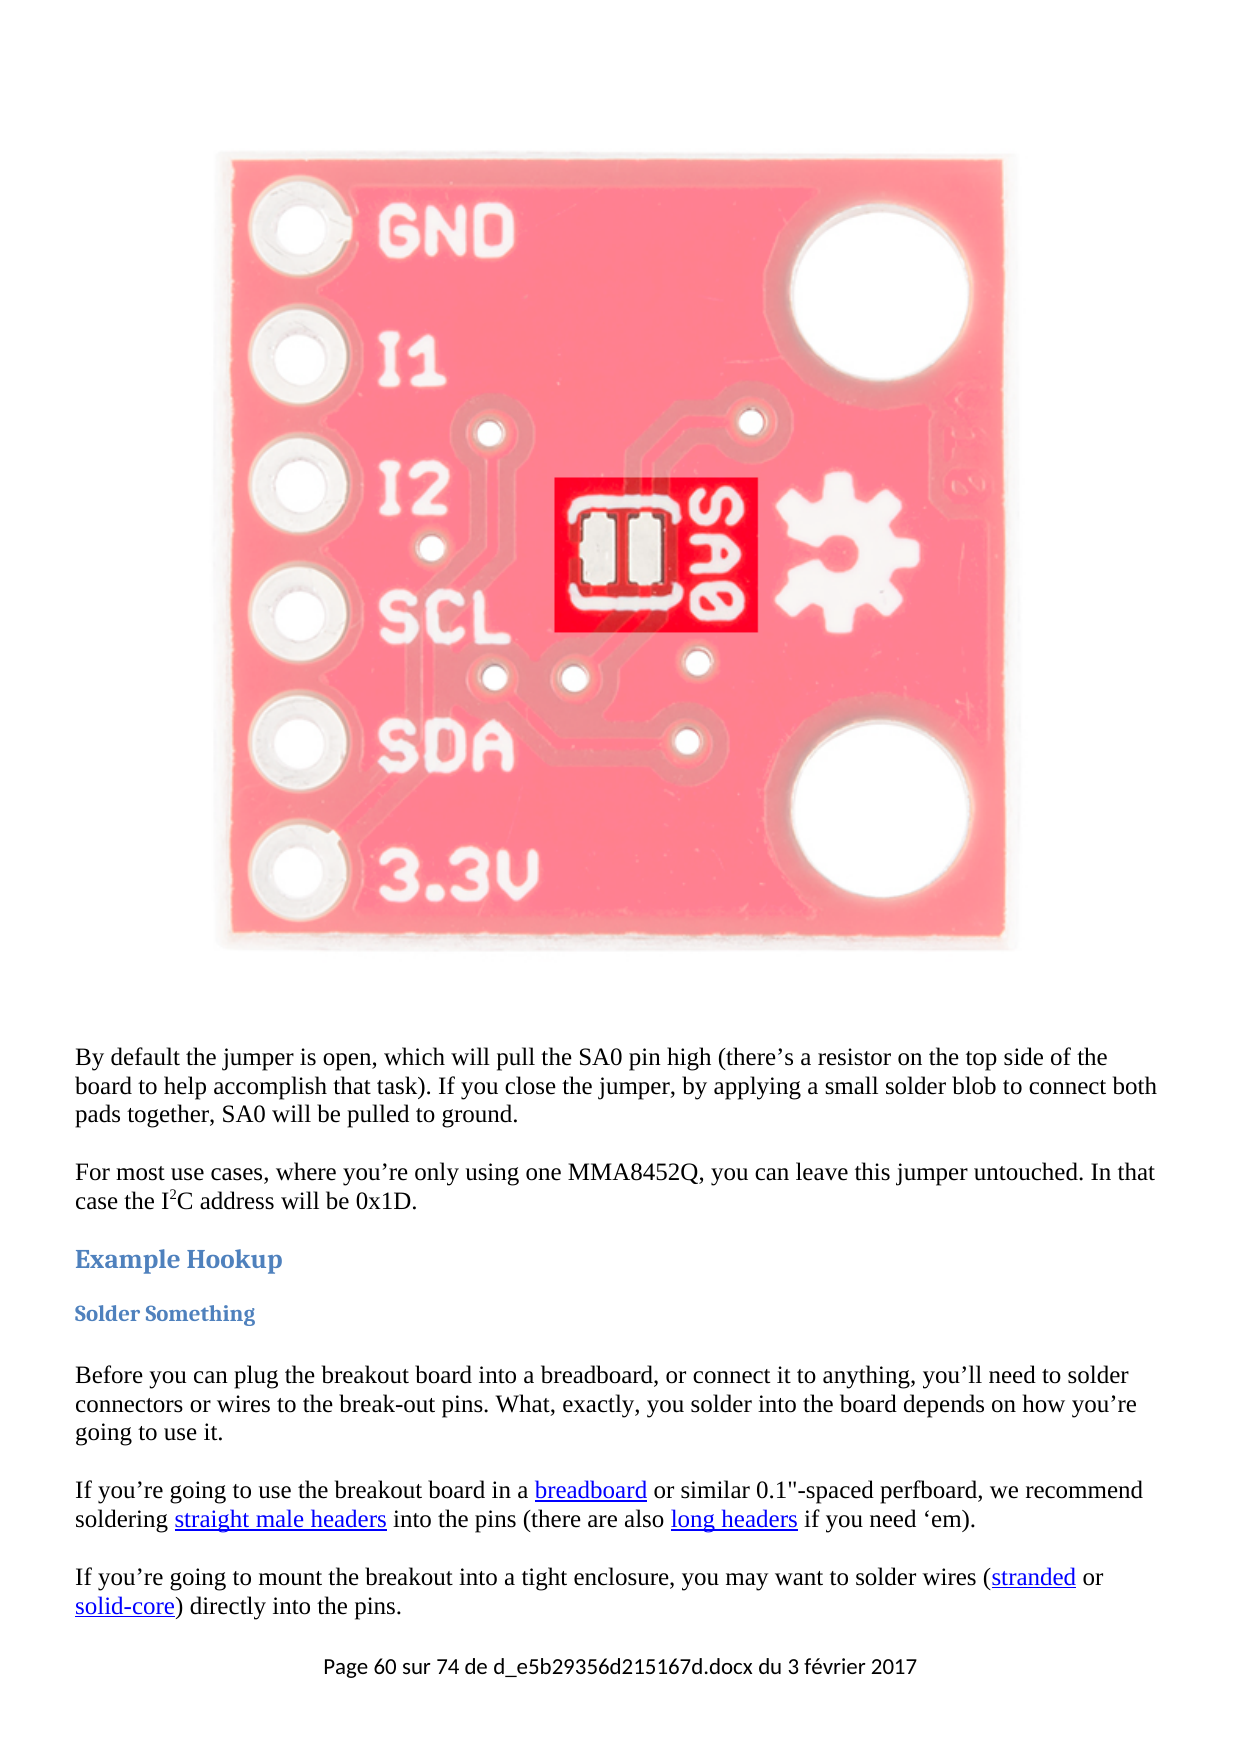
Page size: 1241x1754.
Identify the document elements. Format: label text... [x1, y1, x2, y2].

text If you’re going to use the breakout board in a breadboard or similar 0.1"-spaced perfboard, we recommend soldering straight male headers into the pins (there are also long headers if you need ‘em). [75, 1475, 1165, 1533]
subtitle Solder Something [75, 1301, 1165, 1327]
text For most use cases, where you’re only using one MMA8452Q, you can leave this jumper untouched. In that case the I2C address will be 0x1D. [75, 1157, 1165, 1215]
subtitle Example Hookup [75, 1244, 1165, 1275]
text If you’re going to mount the breakout into a tight enclosure, you may want to solder wires (stranded or solid-core) directly into the pins. [75, 1562, 1165, 1619]
picture [151, 75, 1089, 1013]
text Before you can plug the breakout board into a breadboard, or connect it to anything, you’ll need to solder connectors or wires to the break-out pins. What, exactly, you solder into the board depends on how you’re going to use it. [75, 1360, 1165, 1446]
text By default the jumper is open, which will pull the SA0 pin high (there’s a resistor on the top side of the board to help accomplish that task). If you close the jumper, by applying a small solder blob to connect both pads together, SA0 will be pulled to ground. [75, 1042, 1165, 1128]
